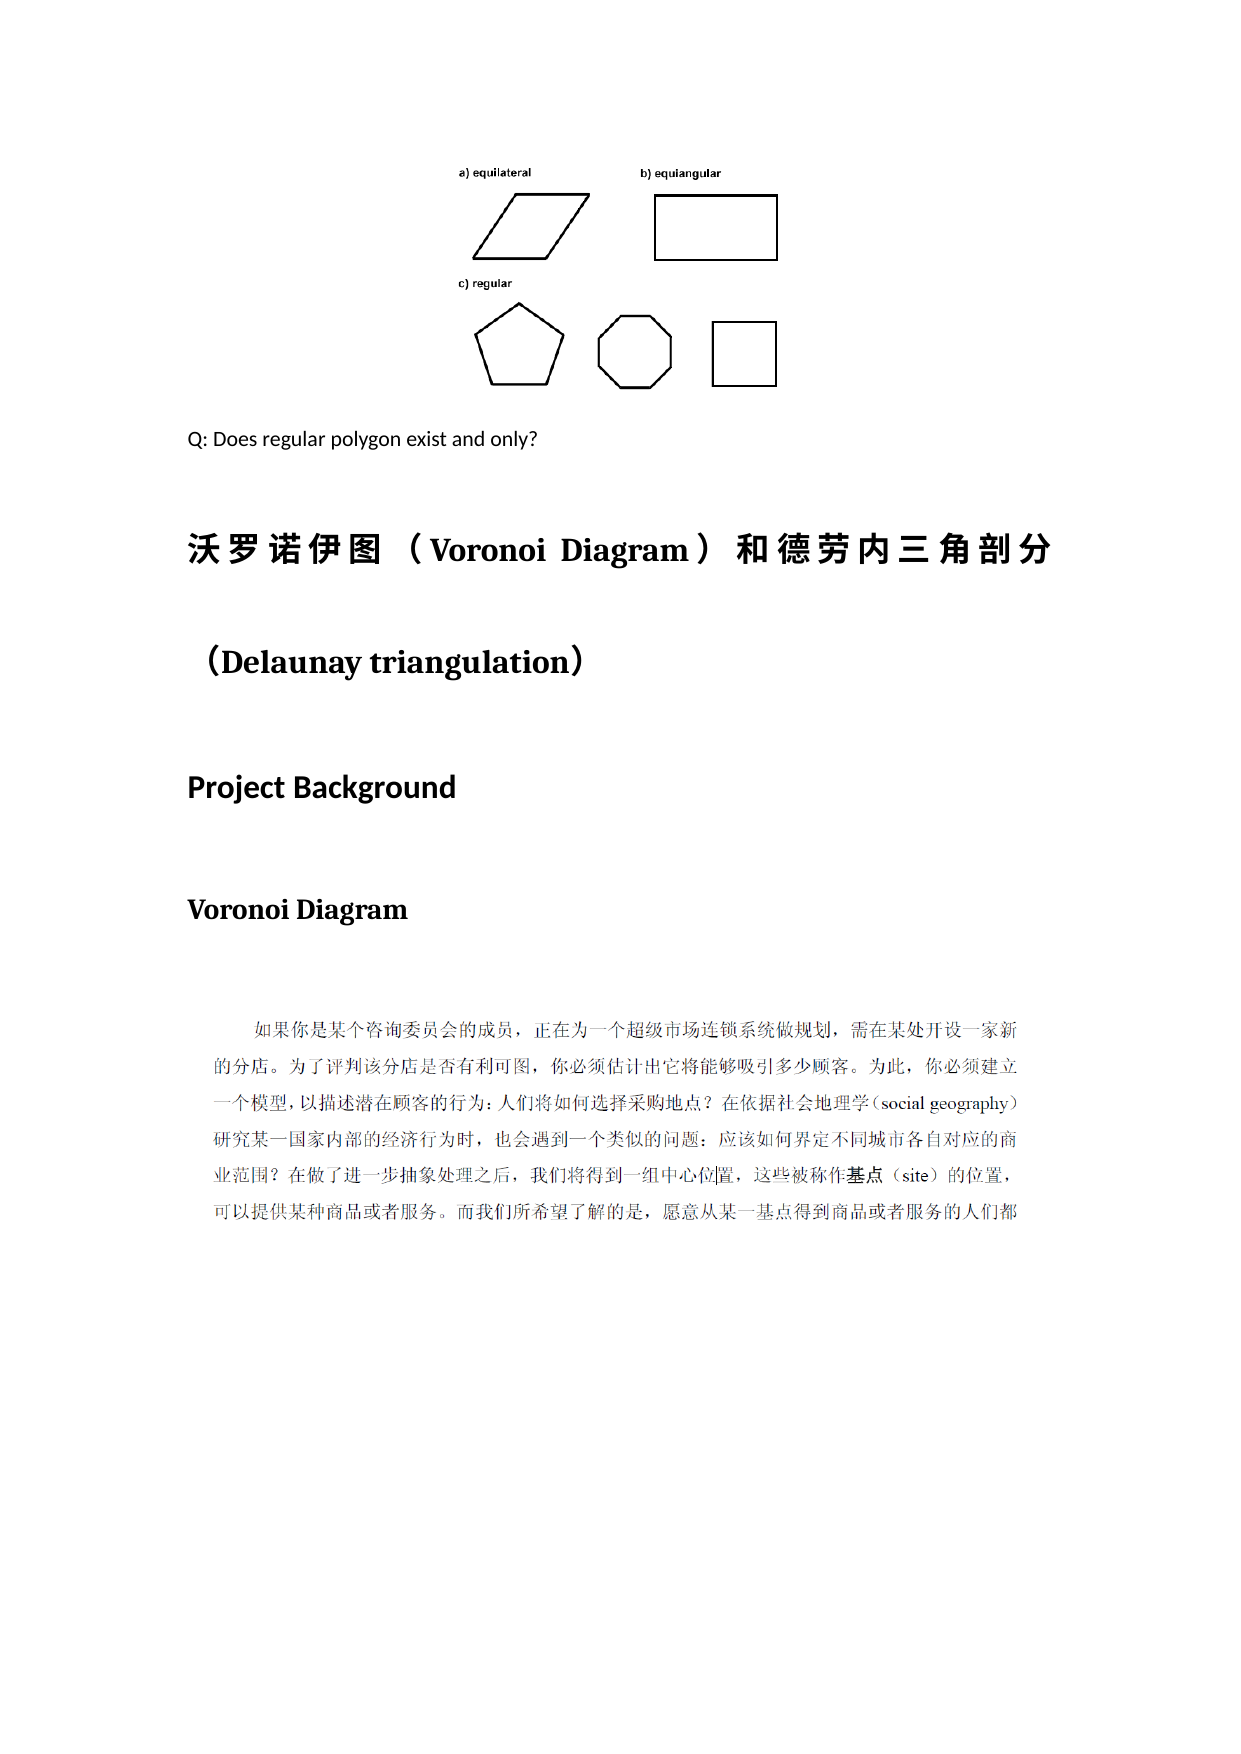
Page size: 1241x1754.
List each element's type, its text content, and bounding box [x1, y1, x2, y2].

picture [453, 162, 787, 396]
subtitle Project Background [187, 754, 1053, 819]
subtitle Voronoi Diagram [187, 877, 1053, 942]
picture [187, 991, 1053, 1236]
text Q: Does regular polygon exist and only? [187, 422, 1053, 454]
subtitle 沃罗诺伊图（Voronoi Diagram）和德劳内三角剖分（Delaunay triangulation） [187, 514, 1053, 691]
